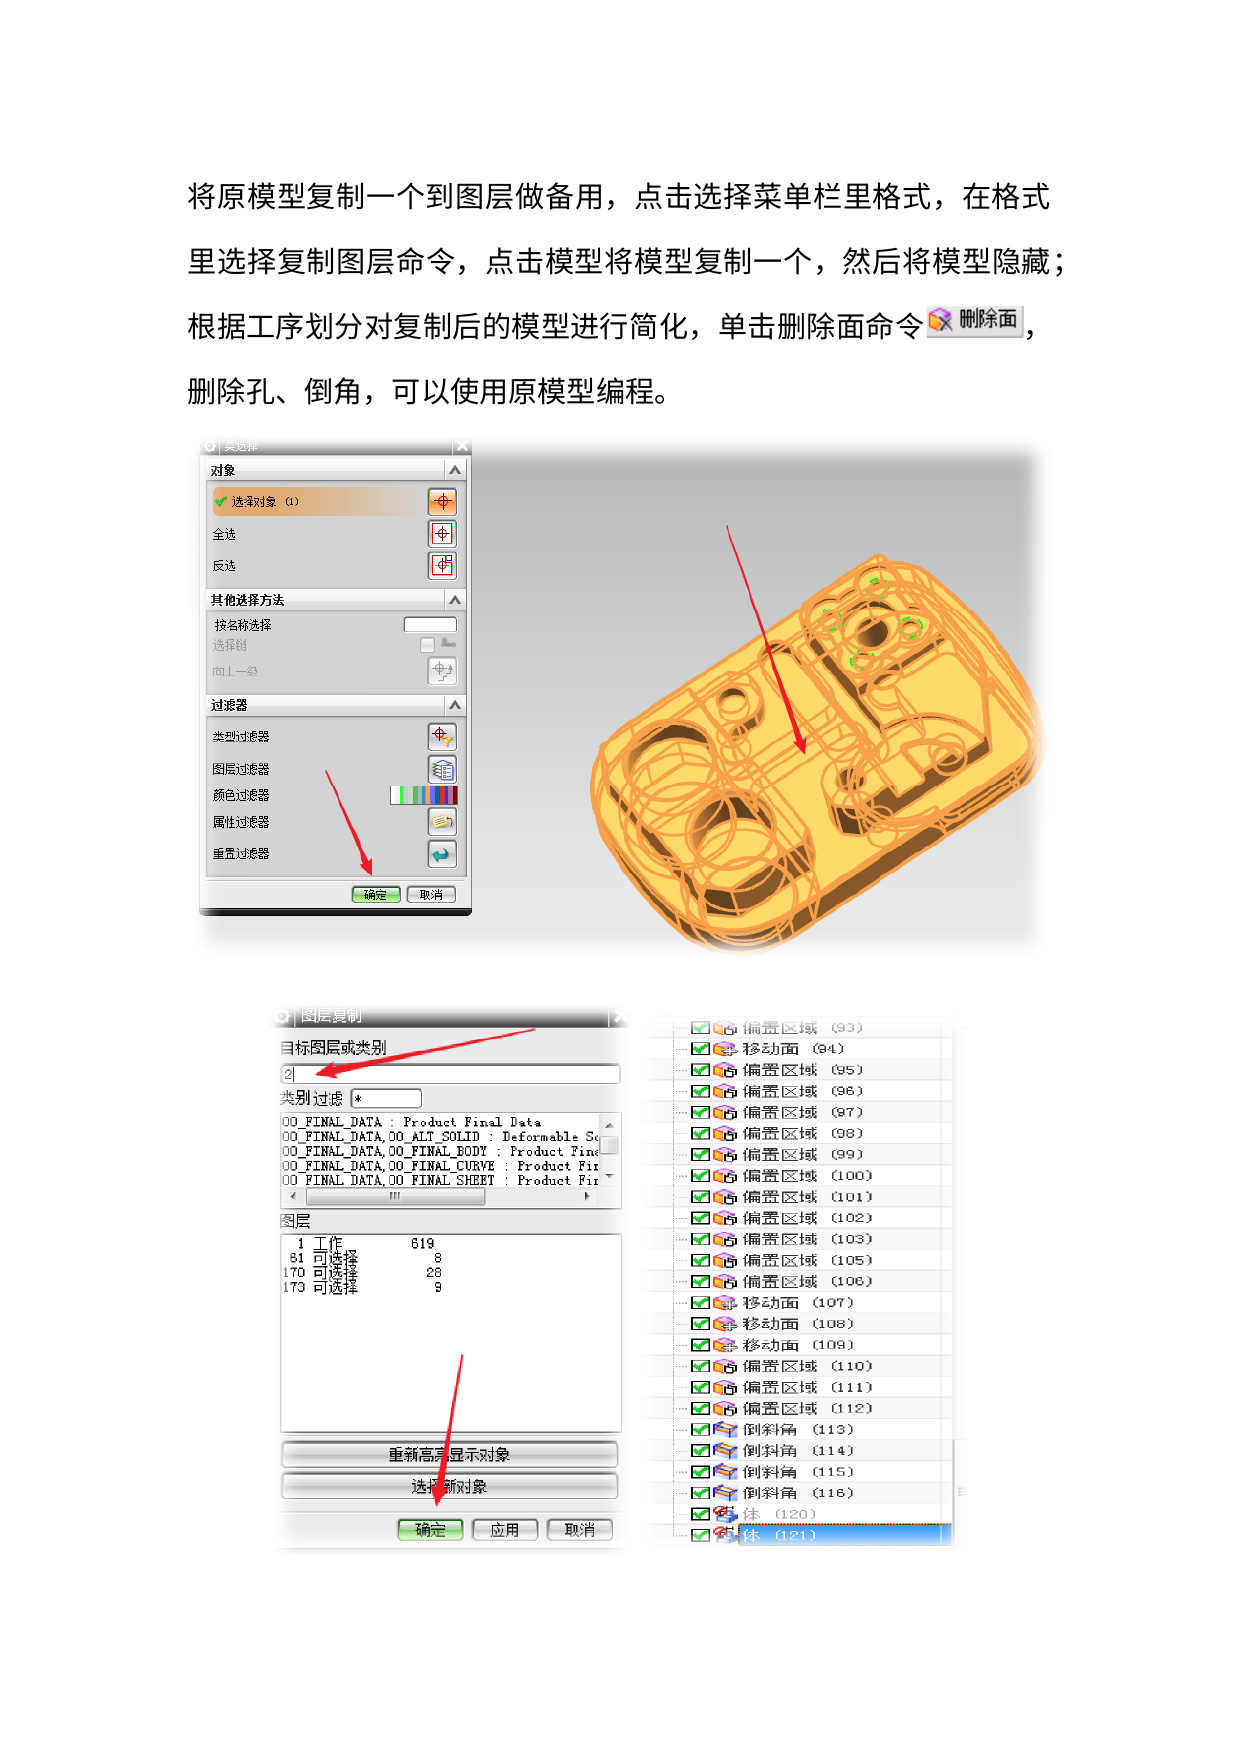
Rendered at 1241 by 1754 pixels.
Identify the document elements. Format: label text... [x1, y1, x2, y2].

picture [926, 306, 1024, 338]
picture [296, 1030, 605, 1528]
text 将原模型复制一个到图层做备用，点击选择菜单栏里格式，在格式里选择复制图层命令，点击模型将模型复制一个，然后将模型隐藏；根据工序划分对复制后的模型进行简化，单击删除面命令，删除孔、倒角，可以使用原模型编程。 [187, 162, 1053, 422]
picture [663, 1040, 943, 1529]
picture [217, 464, 1024, 933]
